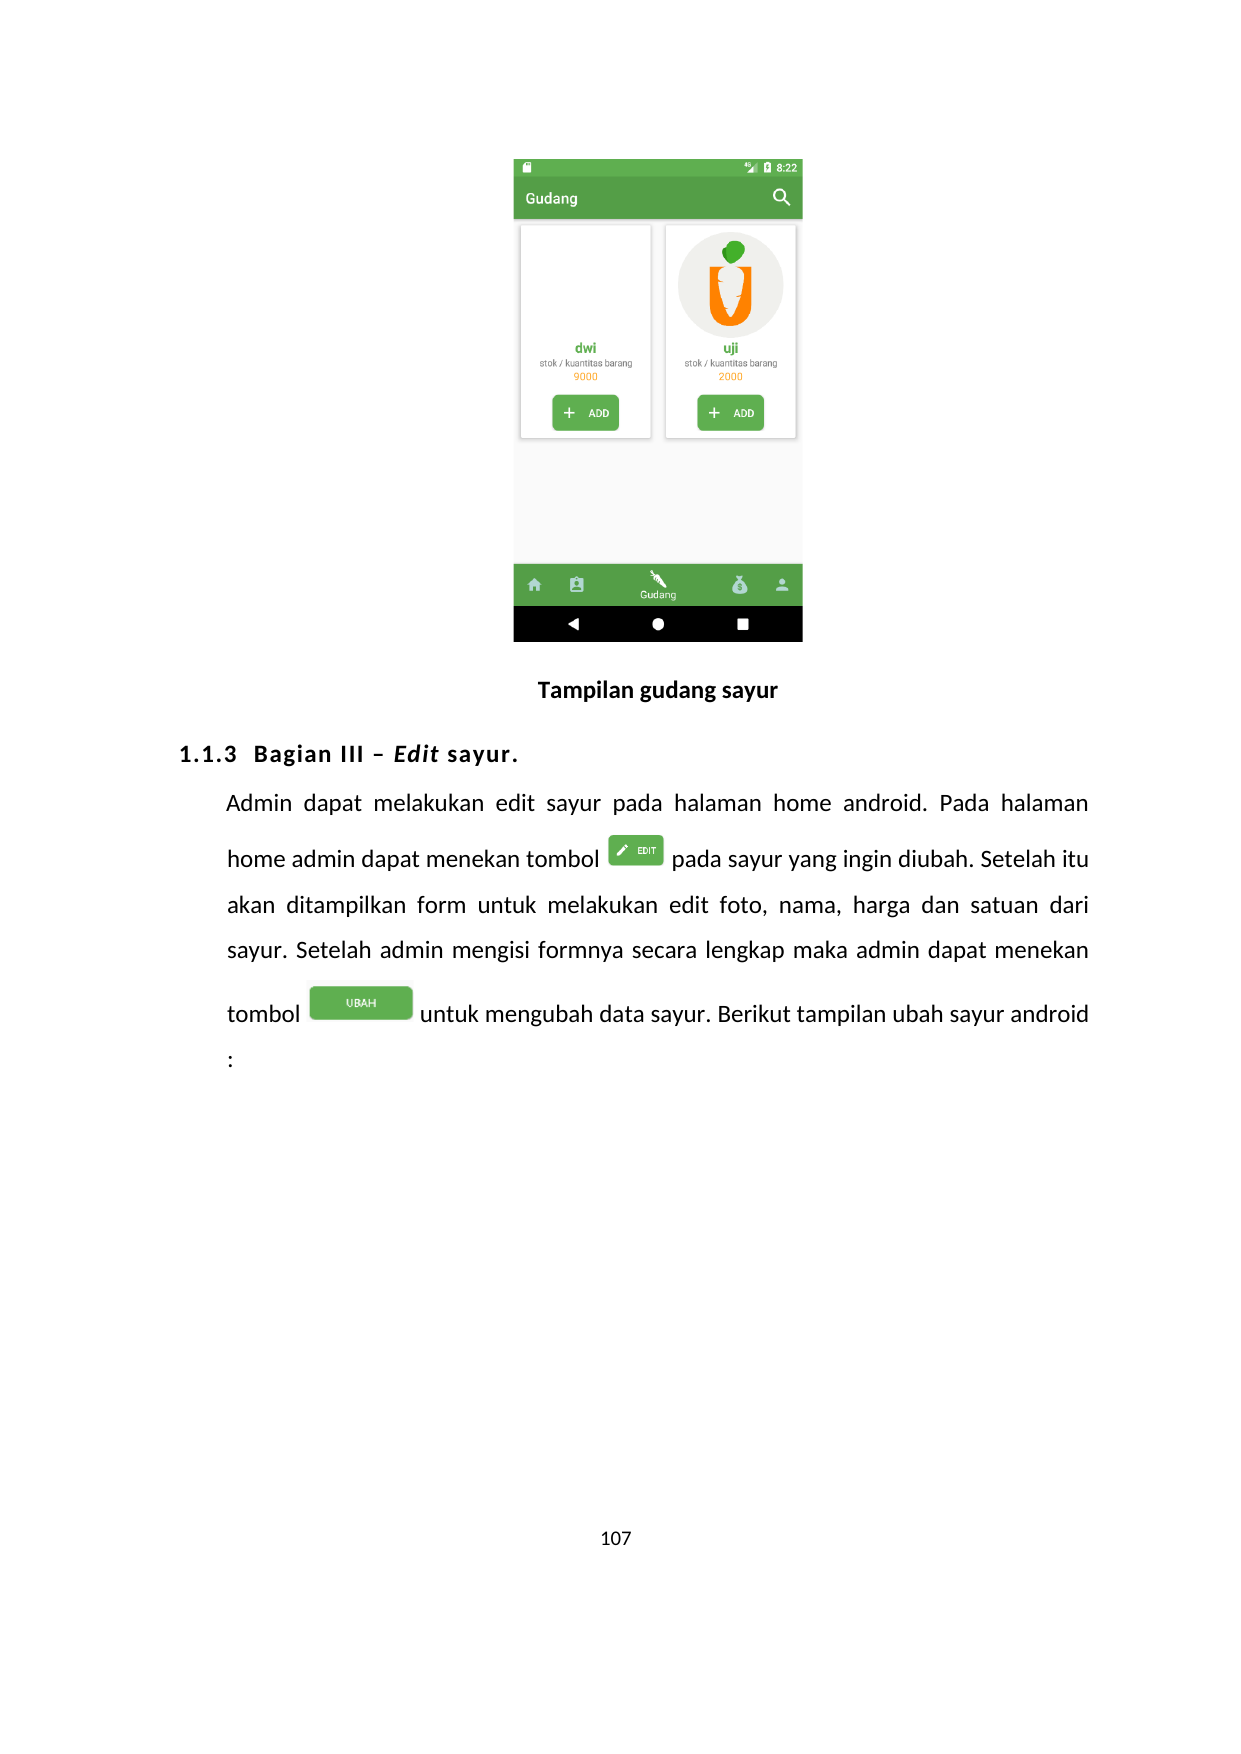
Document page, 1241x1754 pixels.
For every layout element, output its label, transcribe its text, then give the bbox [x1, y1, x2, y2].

text Admin dapat melakukan edit sayur pada halaman home android. Pada halaman home admin dapat menekan tombol pada sayur yang ingin diubah. Setelah itu akan ditampilkan form untuk melakukan edit foto, nama, harga dan satuan dari sayur. Setelah admin mengisi formnya secara lengkap maka admin dapat menekan tombol untuk mengubah data sayur. Berikut tampilan ubah sayur android : [226, 787, 1090, 1074]
list Bagian III – Edit sayur. [179, 738, 1090, 768]
picture [306, 980, 414, 1022]
picture [606, 833, 666, 868]
text Tampilan gudang sayur [226, 674, 1090, 705]
picture [513, 159, 803, 642]
